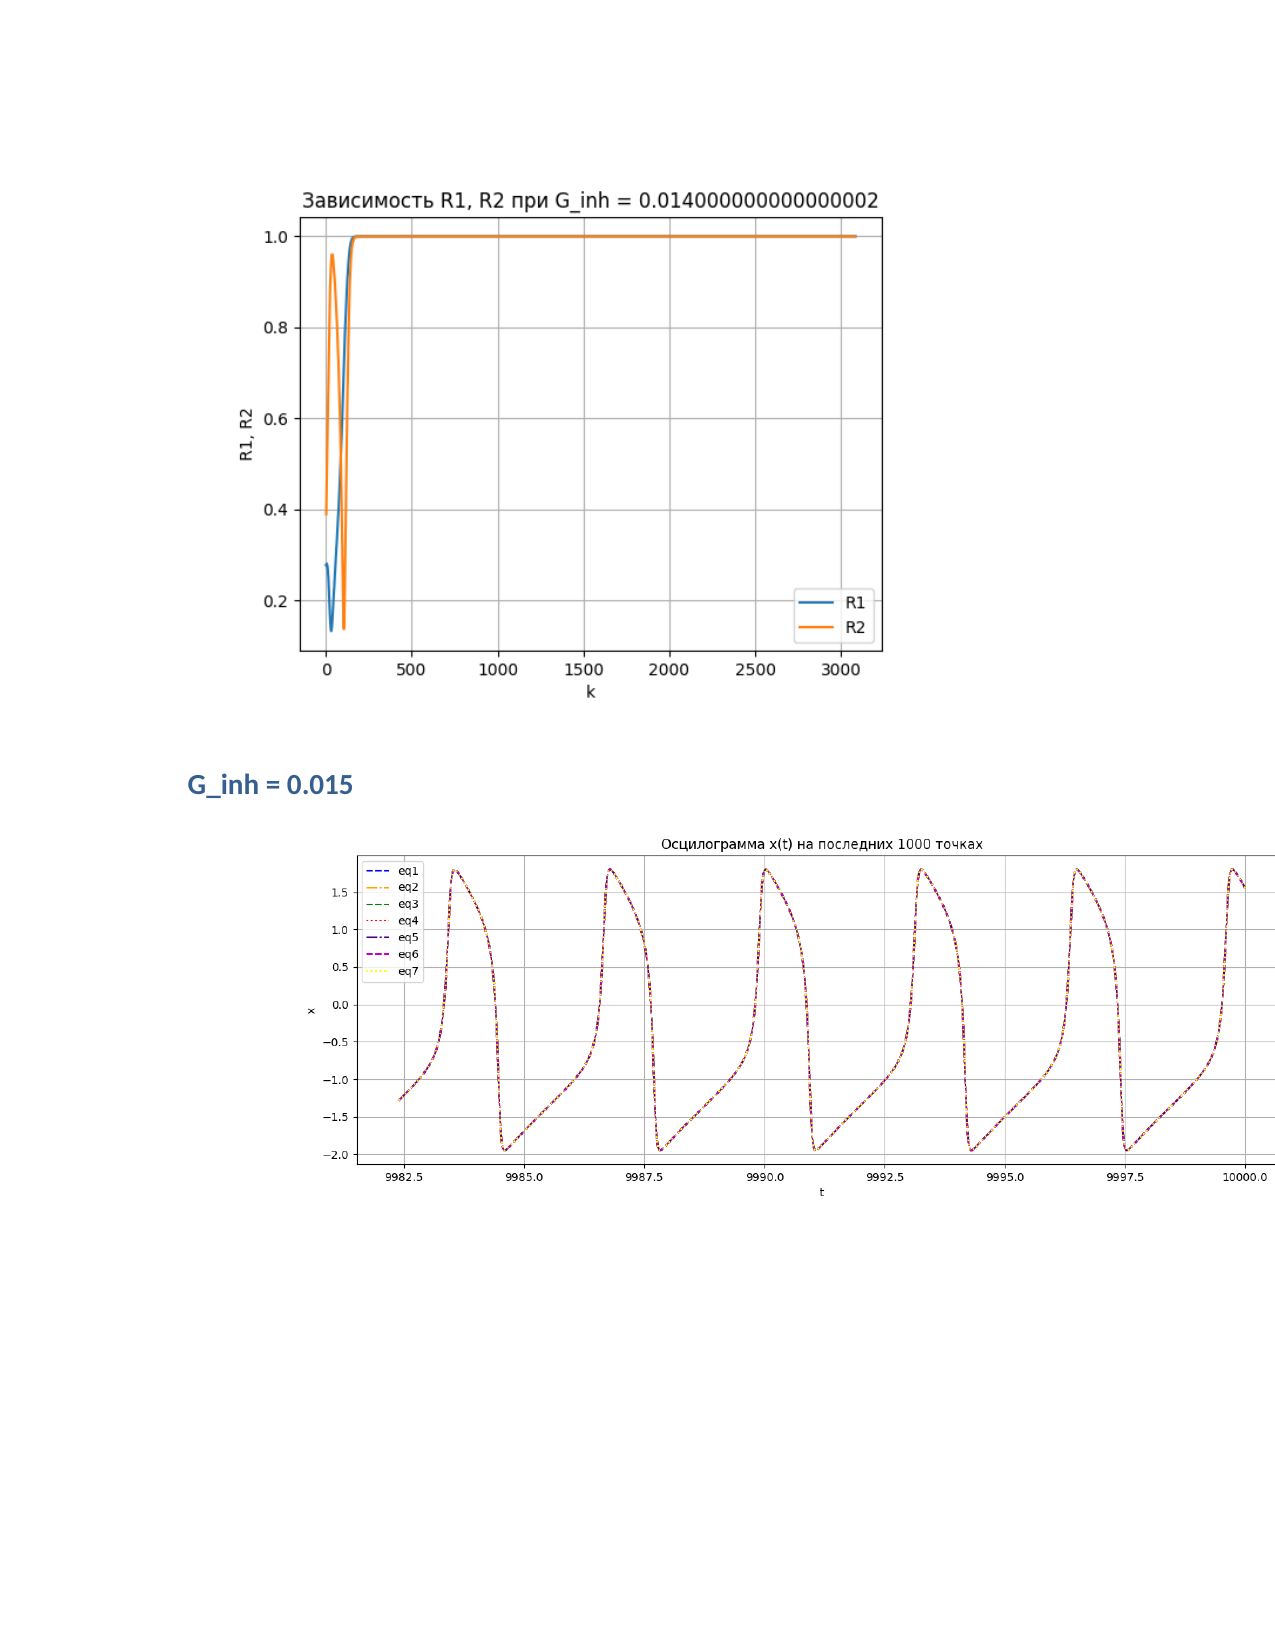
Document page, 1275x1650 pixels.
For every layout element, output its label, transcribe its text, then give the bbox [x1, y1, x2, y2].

picture [206, 807, 1275, 1208]
picture [206, 150, 957, 713]
subtitle G_inh = 0.015 [187, 766, 1087, 802]
